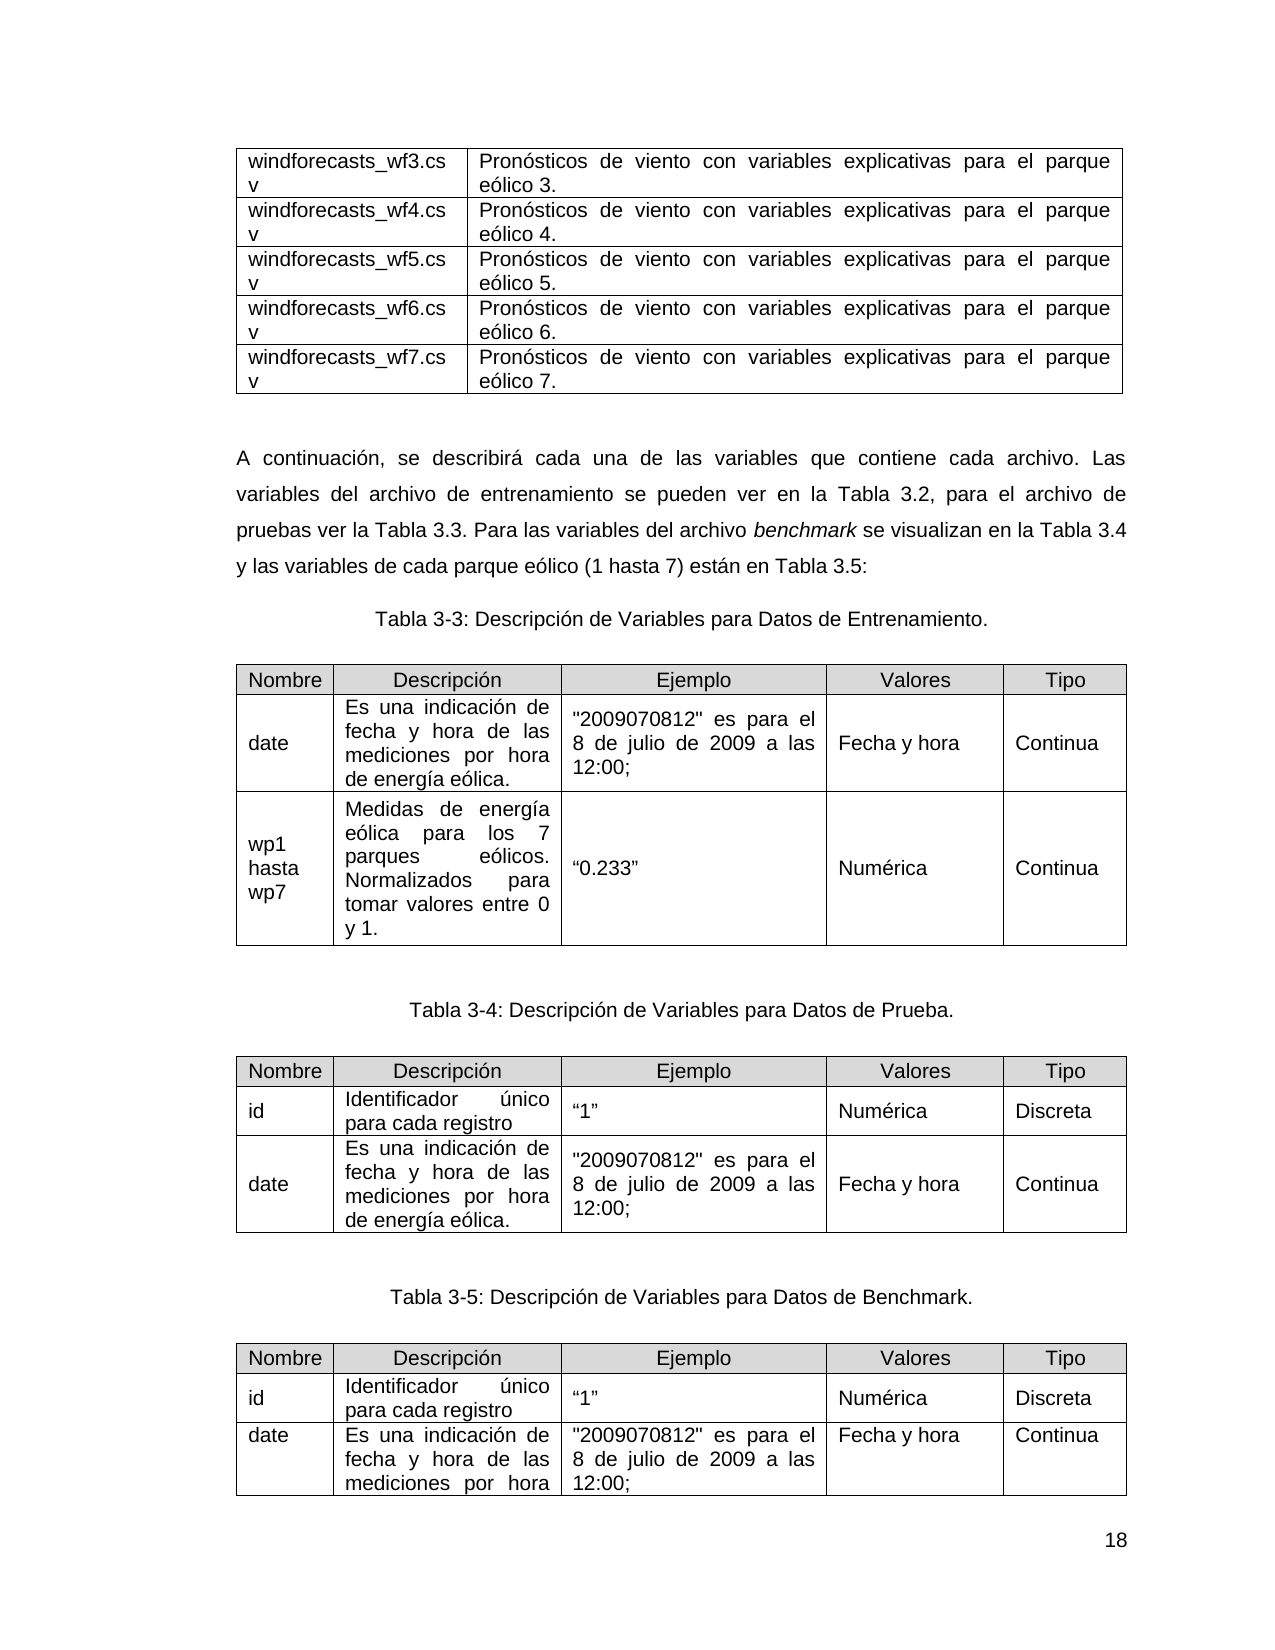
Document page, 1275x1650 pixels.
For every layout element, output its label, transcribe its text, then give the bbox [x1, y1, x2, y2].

table_cell windforecasts_wf7.csv [237, 345, 467, 392]
table_cell windforecasts_wf5.csv [237, 247, 467, 294]
table_cell windforecasts_wf6.csv [237, 296, 467, 343]
table_cell date [237, 1136, 333, 1232]
table_header Descripción [334, 1344, 561, 1373]
table_cell date [237, 695, 333, 791]
table_cell Continua [1004, 695, 1126, 791]
table_cell “1” [562, 1374, 826, 1422]
table_cell Continua [1004, 1423, 1126, 1494]
table_cell “0.233” [562, 792, 826, 944]
table_cell Pronósticos de viento con variables explicativas para el parque eólico 4. [468, 198, 1122, 246]
table_cell Continua [1004, 792, 1126, 944]
table_header Ejemplo [562, 665, 826, 694]
table_header Valores [827, 1344, 1003, 1373]
table_cell Pronósticos de viento con variables explicativas para el parque eólico 7. [468, 345, 1122, 392]
table_cell Fecha y hora [827, 695, 1003, 791]
table_cell Numérica [827, 792, 1003, 944]
table_cell Discreta [1004, 1374, 1126, 1422]
table_cell date [237, 1423, 333, 1494]
table_cell wp1 hasta wp7 [237, 792, 333, 944]
table_cell Fecha y hora [827, 1423, 1003, 1494]
table_cell Es una indicación de fecha y hora de las mediciones por hora de energía eólica. [334, 695, 561, 791]
table_cell "2009070812" es para el 8 de julio de 2009 a las 12:00; [562, 1136, 826, 1232]
table_header Tipo [1004, 665, 1126, 694]
table_cell Numérica [827, 1087, 1003, 1135]
table_header Ejemplo [562, 1344, 826, 1373]
table_header Nombre [237, 1057, 333, 1086]
table_cell Discreta [1004, 1087, 1126, 1135]
text A continuación, se describirá cada una de las variables que contiene cada archivo. Las variables del archivo de entrenamiento se pueden ver en la Tabla 3.2, para el archivo de pruebas ver la Tabla 3.3. Para las variables del archivo benchmark se visualizan en la Tabla 3.4 y las variables de cada parque eólico (1 hasta 7) están en Tabla 3.5: [236, 446, 1127, 578]
table_header Nombre [237, 665, 333, 694]
table_cell Pronósticos de viento con variables explicativas para el parque eólico 6. [468, 296, 1122, 343]
table_cell Identificador único para cada registro [334, 1087, 561, 1135]
table_header Descripción [334, 665, 561, 694]
table_cell Numérica [827, 1374, 1003, 1422]
table_header Nombre [237, 1344, 333, 1373]
table_cell "2009070812" es para el 8 de julio de 2009 a las 12:00; [562, 695, 826, 791]
table_cell Continua [1004, 1136, 1126, 1232]
table_cell “1” [562, 1087, 826, 1135]
table_header Descripción [334, 1057, 561, 1086]
table_header Ejemplo [562, 1057, 826, 1086]
table_cell Pronósticos de viento con variables explicativas para el parque eólico 3. [468, 149, 1122, 197]
table_cell id [237, 1087, 333, 1135]
table_header Tipo [1004, 1344, 1126, 1373]
table_cell id [237, 1374, 333, 1422]
table_cell Medidas de energía eólica para los 7 parques eólicos. Normalizados para tomar valores entre 0 y 1. [334, 792, 561, 944]
table_cell Fecha y hora [827, 1136, 1003, 1232]
table_cell windforecasts_wf3.csv [237, 149, 467, 197]
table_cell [562, 1423, 826, 1494]
table_cell Pronósticos de viento con variables explicativas para el parque eólico 5. [468, 247, 1122, 294]
table_header Tipo [1004, 1057, 1126, 1086]
table_header Valores [827, 665, 1003, 694]
table_cell windforecasts_wf4.csv [237, 198, 467, 246]
table_cell Identificador único para cada registro [334, 1374, 561, 1422]
table_cell Es una indicación de fecha y hora de las mediciones por hora de energía eólica. [334, 1136, 561, 1232]
table_header Valores [827, 1057, 1003, 1086]
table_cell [334, 1423, 561, 1494]
